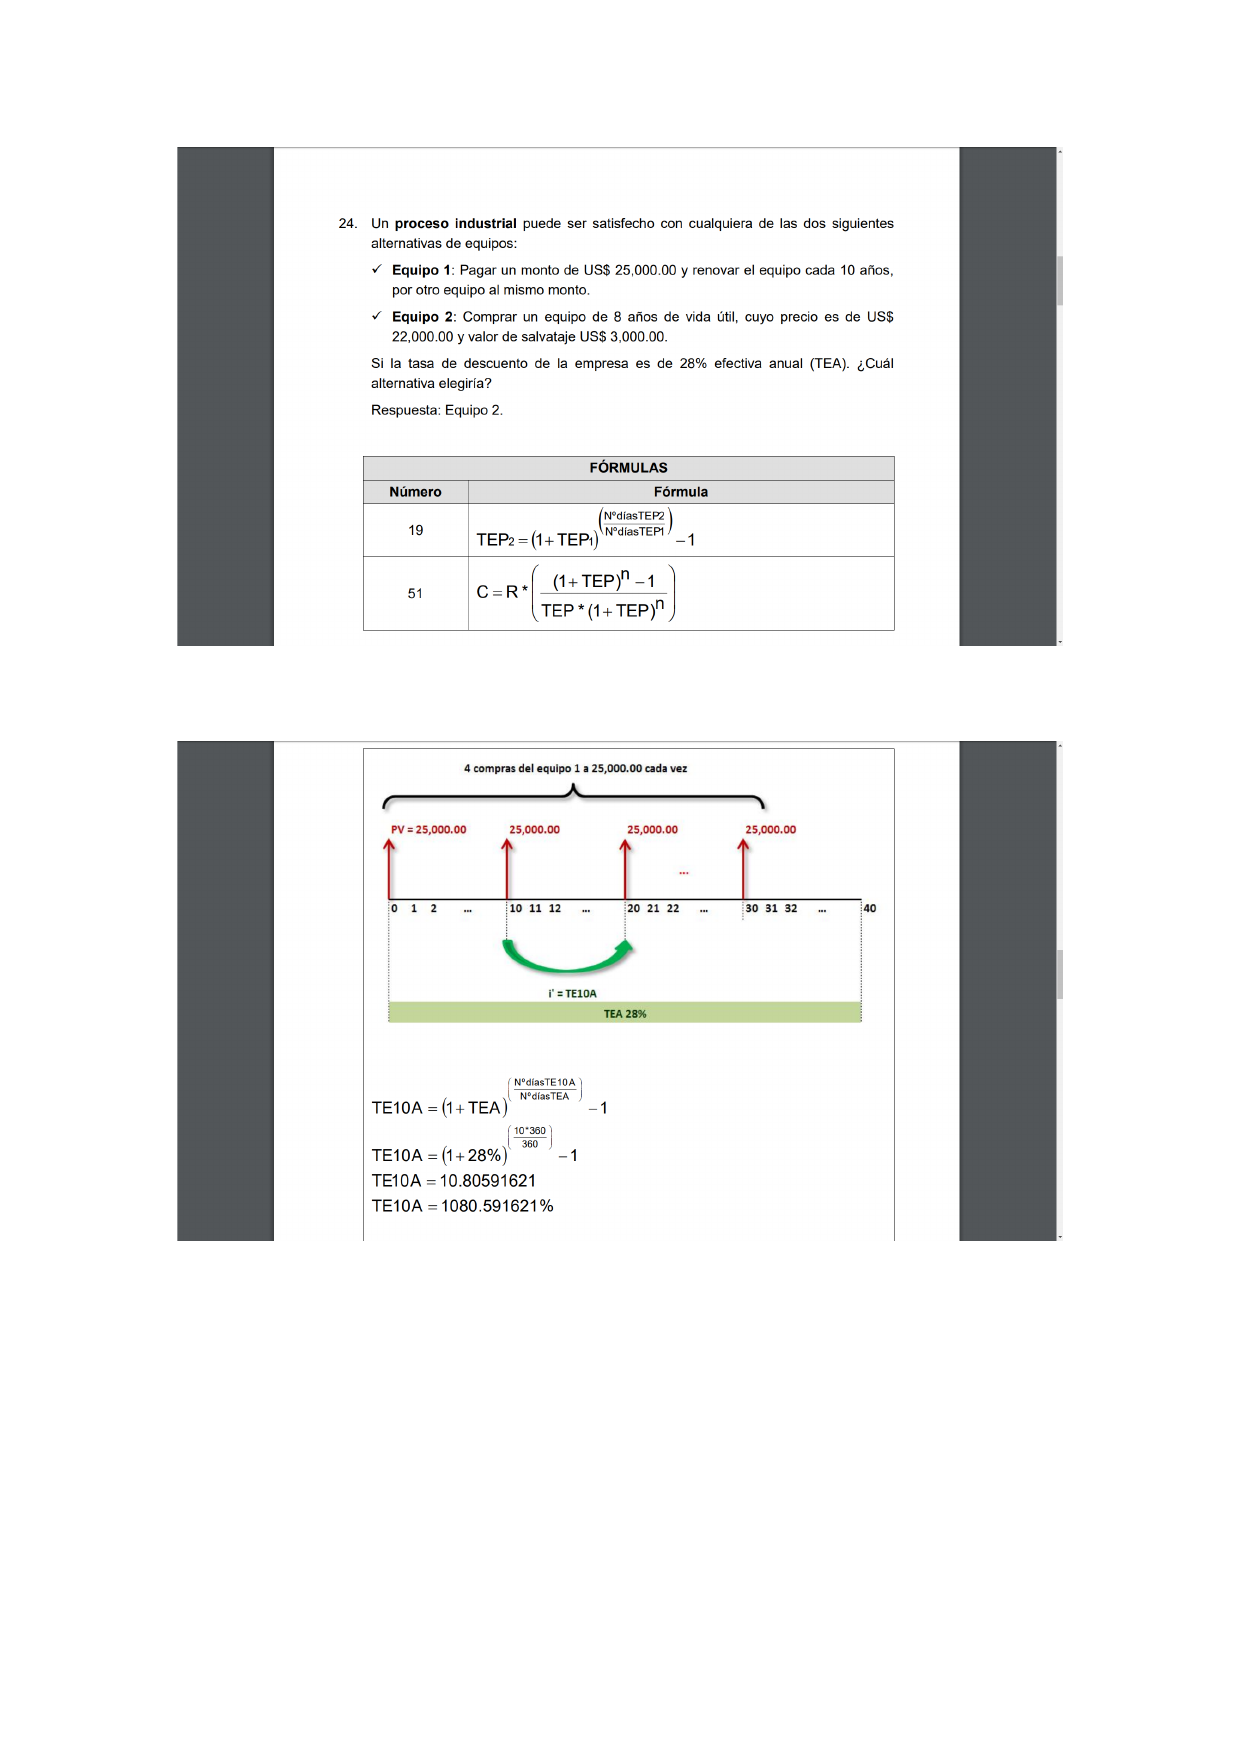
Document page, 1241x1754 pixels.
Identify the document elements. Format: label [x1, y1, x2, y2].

picture [177, 147, 1063, 646]
picture [177, 741, 1063, 1241]
